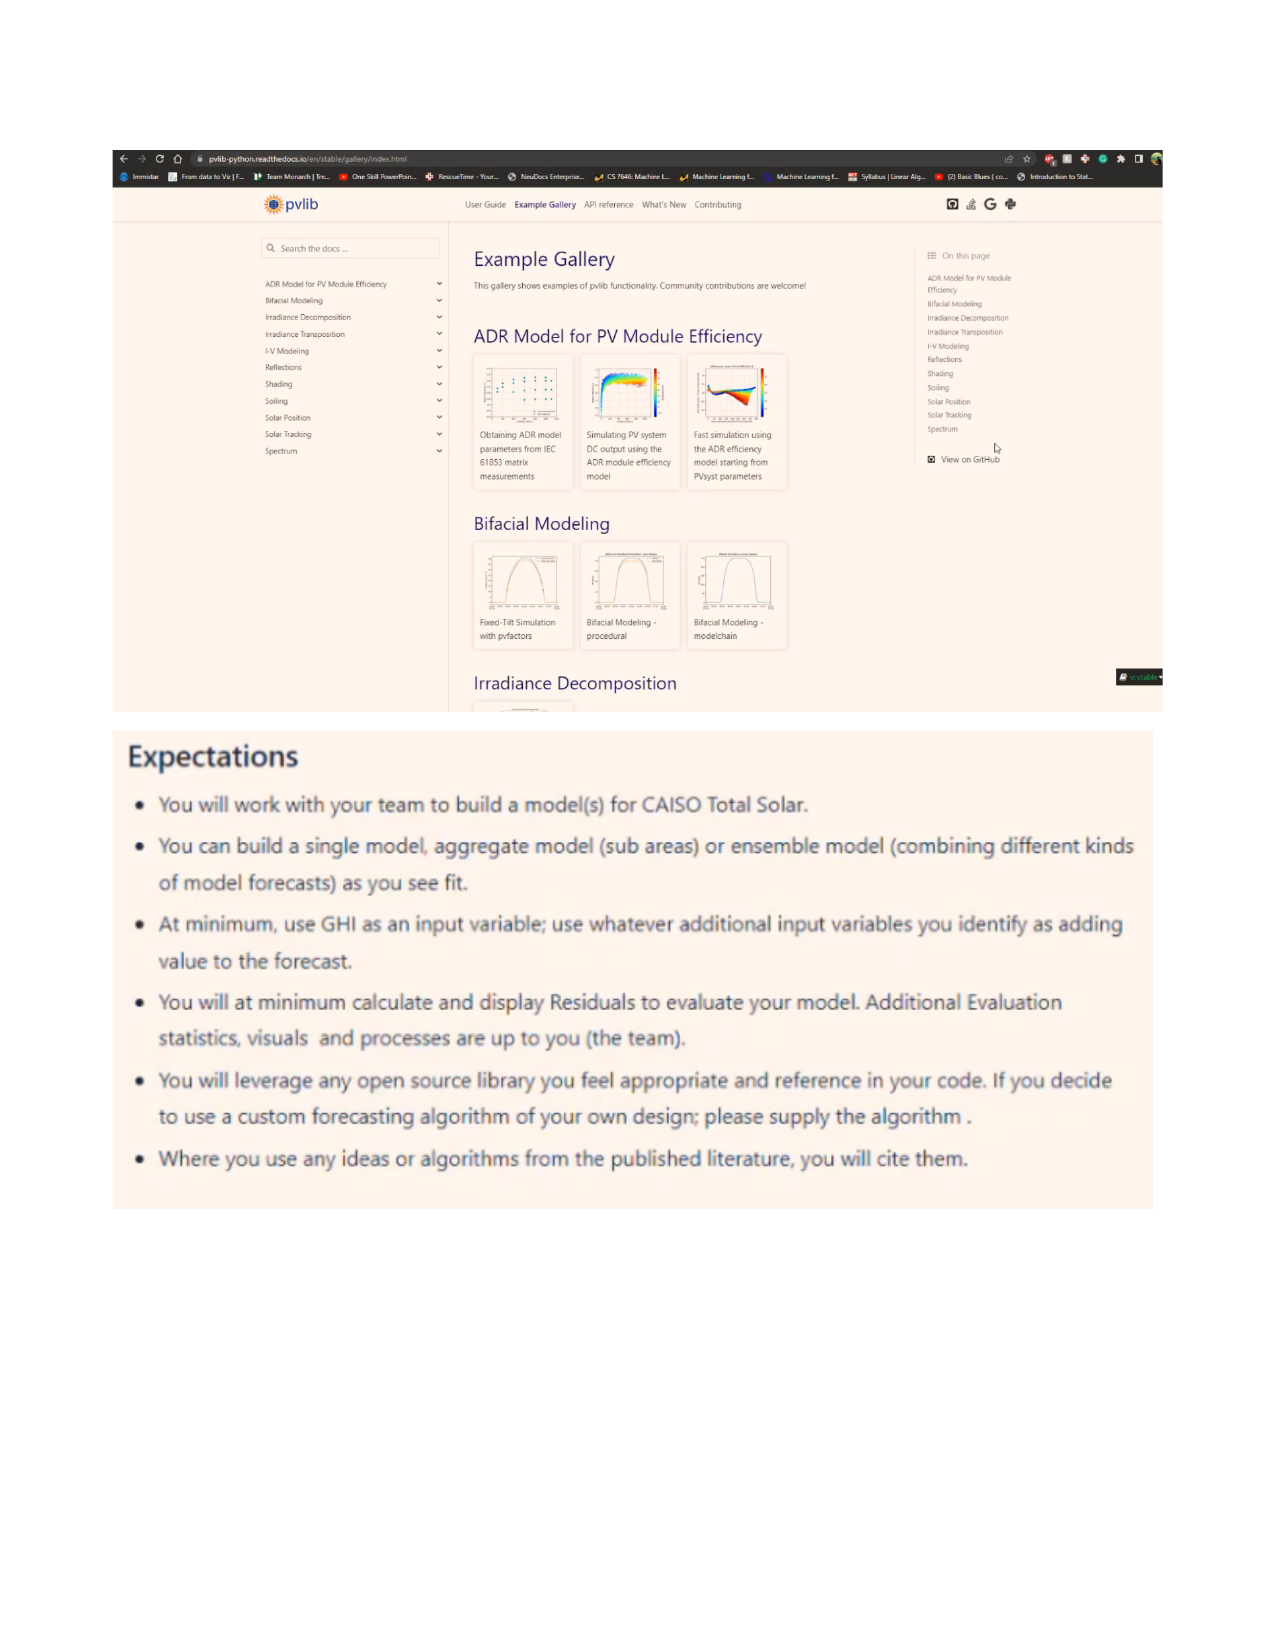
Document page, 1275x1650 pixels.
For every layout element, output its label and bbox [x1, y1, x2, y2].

picture [112, 730, 1154, 1209]
picture [112, 150, 1163, 712]
